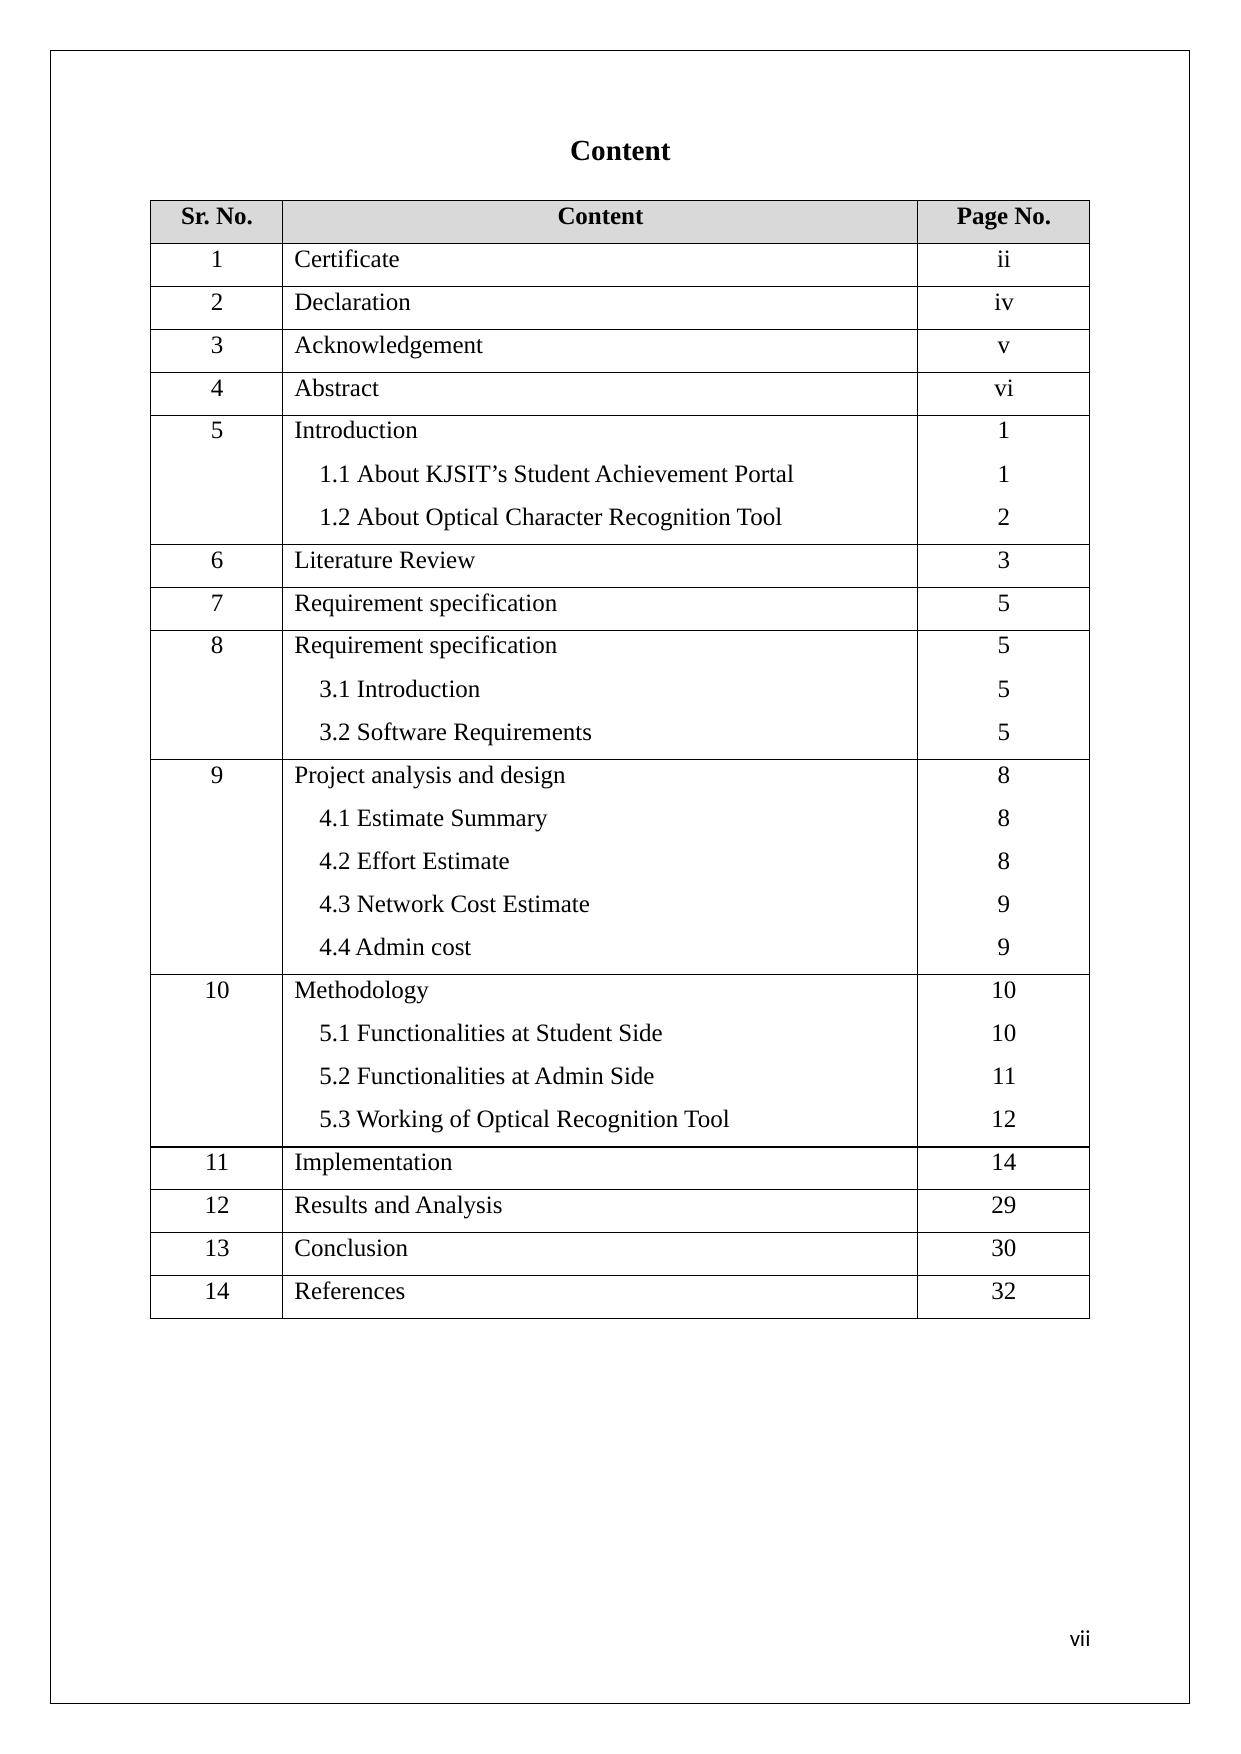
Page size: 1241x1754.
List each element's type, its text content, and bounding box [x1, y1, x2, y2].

table_cell v [918, 330, 1089, 372]
table_cell 9 [151, 760, 282, 974]
table_cell 1 1 2 [918, 416, 1089, 544]
table_cell Requirement specification 3.1 Introduction 3.2 Software Requirements [283, 631, 917, 759]
table_cell 3 [151, 330, 282, 372]
table_header Sr. No. [151, 201, 282, 243]
table_cell 8 8 8 9 9 [918, 760, 1089, 974]
table_cell Conclusion [283, 1233, 917, 1275]
table_cell 30 [918, 1233, 1089, 1275]
table_cell Declaration [283, 287, 917, 329]
table_header Content [283, 201, 917, 243]
table_cell 10 [151, 975, 282, 1146]
table_cell 8 [151, 631, 282, 759]
table_cell 10 10 11 12 [918, 975, 1089, 1146]
table_cell 5 [918, 588, 1089, 629]
table_cell 29 [918, 1190, 1089, 1232]
table_cell vi [918, 373, 1089, 414]
table_cell 2 [151, 287, 282, 329]
table_cell Implementation [283, 1148, 917, 1189]
table_cell 5 5 5 [918, 631, 1089, 759]
table_cell 12 [151, 1190, 282, 1232]
text Content [150, 133, 1090, 166]
table_cell Results and Analysis [283, 1190, 917, 1232]
table_cell 14 [918, 1148, 1089, 1189]
table_cell 32 [918, 1276, 1089, 1318]
table_cell Certificate [283, 244, 917, 286]
table_cell References [283, 1276, 917, 1318]
table_cell 3 [918, 545, 1089, 587]
table_cell iv [918, 287, 1089, 329]
table_cell Literature Review [283, 545, 917, 587]
table_header Page No. [918, 201, 1089, 243]
table_cell Abstract [283, 373, 917, 414]
table_cell 11 [151, 1148, 282, 1189]
table_cell Methodology 5.1 Functionalities at Student Side 5.2 Functionalities at Admin Side 5.3 Working of Optical Recognition Tool [283, 975, 917, 1146]
table_cell ii [918, 244, 1089, 286]
table_cell Project analysis and design 4.1 Estimate Summary 4.2 Effort Estimate 4.3 Network Cost Estimate 4.4 Admin cost [283, 760, 917, 974]
table_cell 7 [151, 588, 282, 629]
table_cell 1 [151, 244, 282, 286]
table_cell 14 [151, 1276, 282, 1318]
table_cell Introduction About KJSIT’s Student Achievement Portal About Optical Character Recognition Tool [283, 416, 917, 544]
table_cell Acknowledgement [283, 330, 917, 372]
table_cell 4 [151, 373, 282, 414]
table_cell 6 [151, 545, 282, 587]
table_cell Requirement specification [283, 588, 917, 629]
table_cell 13 [151, 1233, 282, 1275]
table_cell 5 [151, 416, 282, 544]
